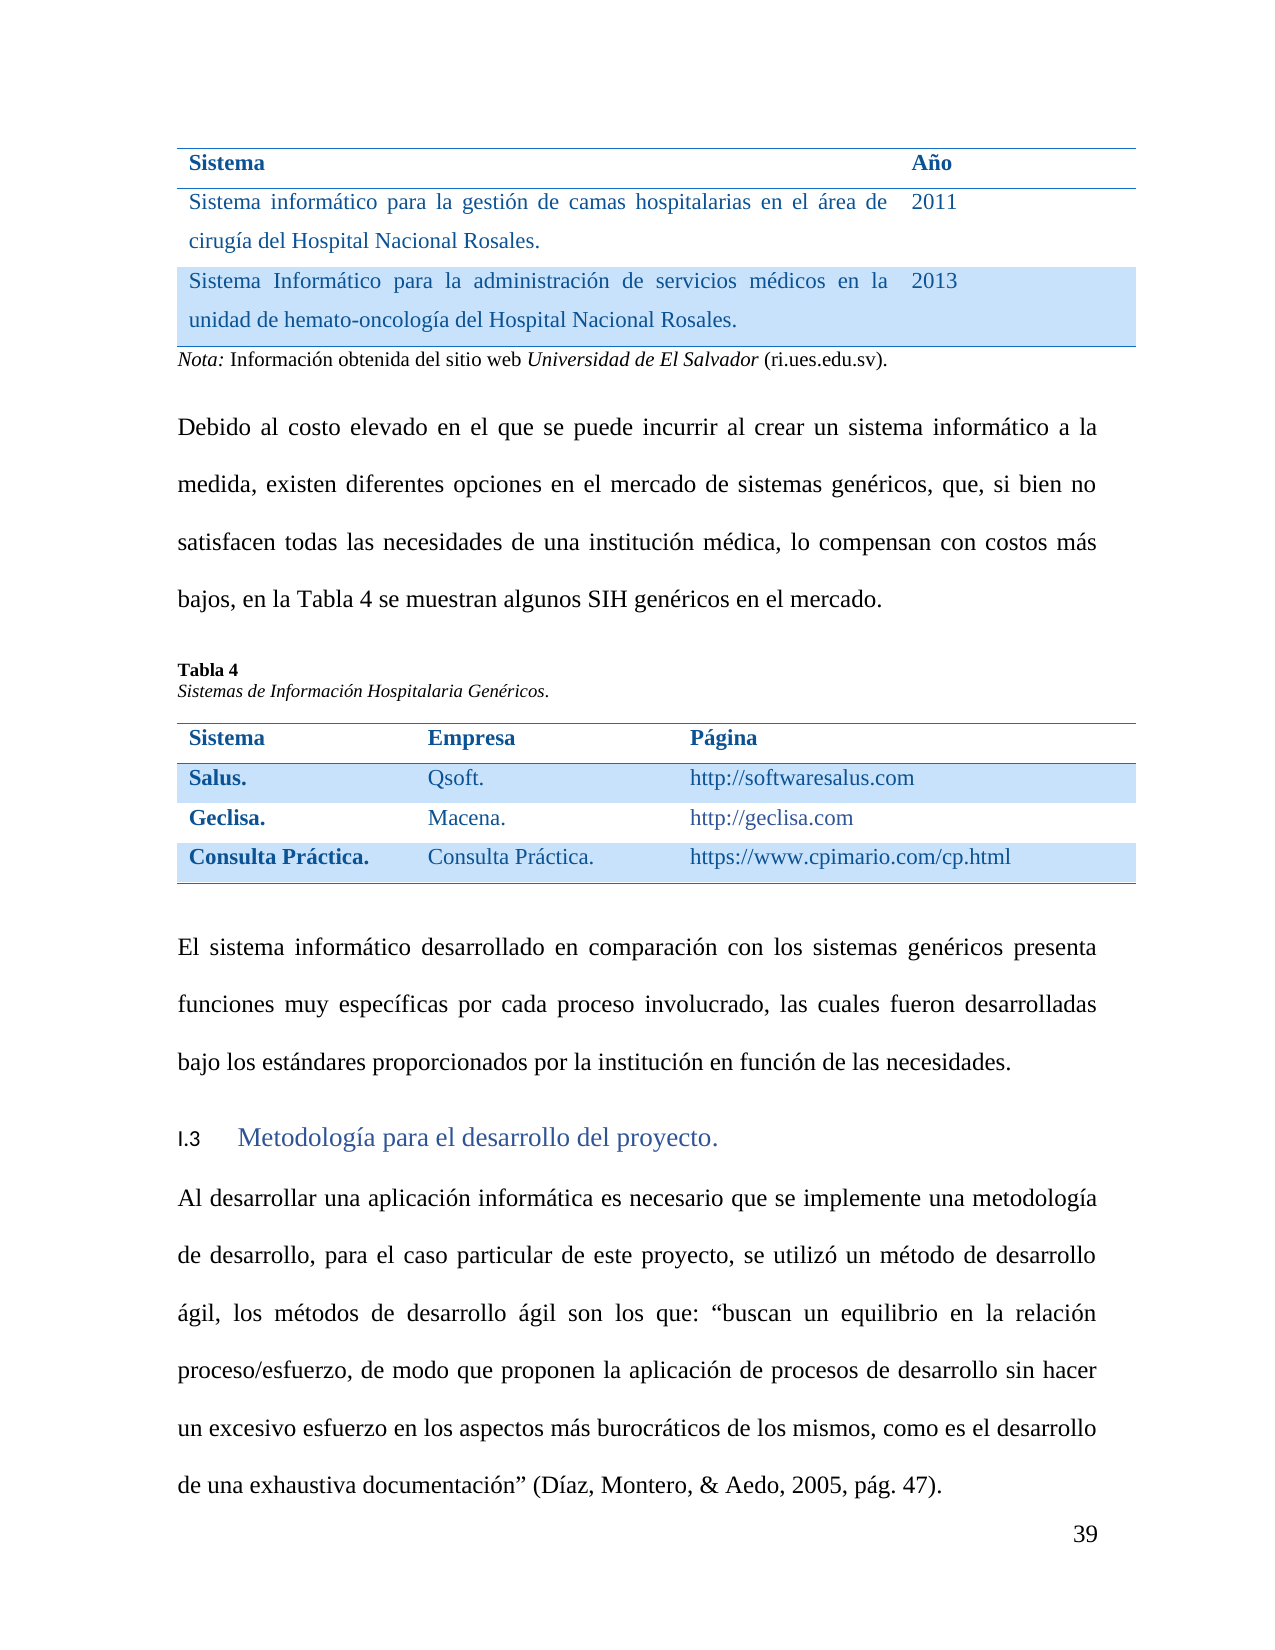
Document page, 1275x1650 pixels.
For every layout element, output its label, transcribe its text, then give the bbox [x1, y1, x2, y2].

text Al desarrollar una aplicación informática es necesario que se implemente una metodología de desarrollo, para el caso particular de este proyecto, se utilizó un método de desarrollo ágil, los métodos de desarrollo ágil son los que: “buscan un equilibrio en la relación proceso/esfuerzo, de modo que proponen la aplicación de procesos de desarrollo sin hacer un excesivo esfuerzo en los aspectos más burocráticos de los mismos, como es el desarrollo de una exhaustiva documentación” . [177, 1183, 1098, 1499]
table_cell https://www.cpimario.com/cp.html [679, 843, 1136, 882]
subtitle Metodología para el desarrollo del proyecto. [177, 1121, 1098, 1152]
table_cell Geclisa. [177, 804, 416, 843]
text Debido al costo elevado en el que se puede incurrir al crear un sistema informático a la medida, existen diferentes opciones en el mercado de sistemas genéricos, que, si bien no satisfacen todas las necesidades de una institución médica, lo compensan con costos más bajos, en la Tabla 4 se muestran algunos SIH genéricos en el mercado. [177, 412, 1098, 613]
table_cell Salus. [177, 764, 416, 803]
table_header Año [900, 149, 1136, 188]
table_header Sistema [177, 149, 900, 188]
table_header Sistema [177, 724, 416, 763]
table_cell 2013 [900, 267, 1136, 346]
text Tabla 4 Sistemas de Información Hospitalaria Genéricos. [177, 658, 1098, 702]
table_cell http://geclisa.com [679, 804, 1136, 843]
table_header Empresa [416, 724, 679, 763]
table_cell Qsoft. [416, 764, 679, 803]
table_cell Sistema informático para la gestión de camas hospitalarias en el área de cirugía del Hospital Nacional Rosales. [177, 189, 900, 267]
table_cell Consulta Práctica. [416, 843, 679, 882]
table_cell Sistema Informático para la administración de servicios médicos en la unidad de hemato-oncología del Hospital Nacional Rosales. [177, 267, 900, 346]
text El sistema informático desarrollado en comparación con los sistemas genéricos presenta funciones muy específicas por cada proceso involucrado, las cuales fueron desarrolladas bajo los estándares proporcionados por la institución en función de las necesidades. [177, 932, 1098, 1075]
table_cell http://softwaresalus.com [679, 764, 1136, 803]
table_cell 2011 [900, 189, 1136, 267]
table_cell Macena. [416, 804, 679, 843]
table_cell Consulta Práctica. [177, 843, 416, 882]
table_header Página [679, 724, 1136, 763]
text Nota: Información obtenida del sitio web Universidad de El Salvador (ri.ues.edu.sv). [177, 347, 1098, 371]
